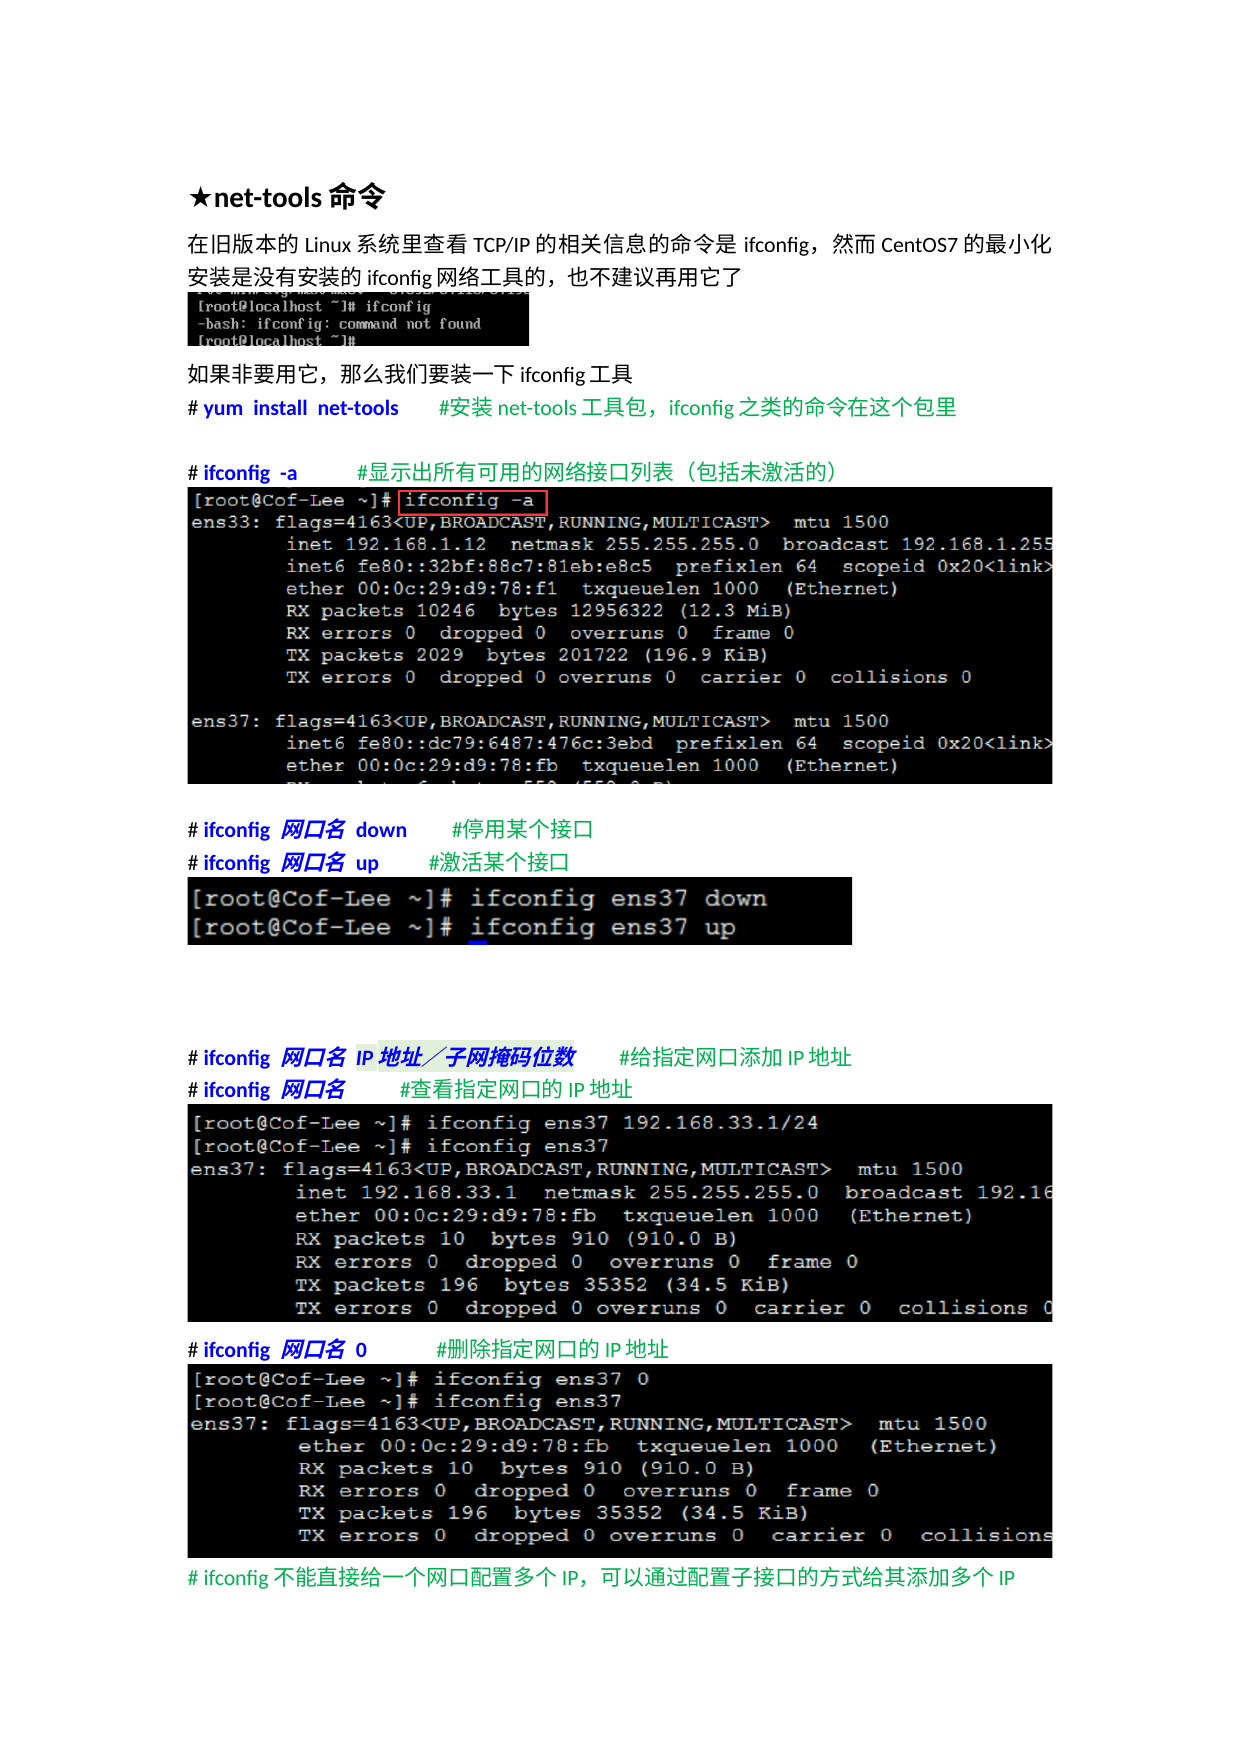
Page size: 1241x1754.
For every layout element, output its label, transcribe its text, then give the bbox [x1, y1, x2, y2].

text # ifconfig 网口名 down #停用某个接口 [187, 812, 1053, 844]
text # ifconfig 网口名 up #激活某个接口 [187, 844, 1053, 877]
text # ifconfig 网口名 0 #删除指定网口的IP地址 [187, 1332, 1053, 1364]
picture [187, 1104, 1053, 1322]
picture [187, 1364, 1053, 1558]
picture [187, 877, 853, 945]
text # ifconfig不能直接给一个网口配置多个IP，可以通过配置子接口的方式给其添加多个IP [187, 1559, 1053, 1592]
text # ifconfig -a #显示出所有可用的网络接口列表（包括未激活的） [187, 454, 1053, 487]
text # ifconfig 网口名 IP地址／子网掩码位数 #给指定网口添加IP地址 [187, 1039, 1053, 1072]
text # yum install net-tools #安装net-tools工具包，ifconfig之类的命令在这个包里 [187, 389, 1053, 422]
picture [187, 292, 530, 346]
text 在旧版本的Linux系统里查看TCP/IP的相关信息的命令是 ifconfig，然而CentOS7的最小化安装是没有安装的ifconfig网络工具的，也不建议再用它了 [187, 227, 1053, 292]
text 如果非要用它，那么我们要装一下ifconfig工具 [187, 357, 1053, 389]
text # ifconfig 网口名 #查看指定网口的IP地址 [187, 1072, 1053, 1104]
text ★net-tools命令 [187, 162, 1053, 227]
picture [187, 487, 1053, 784]
